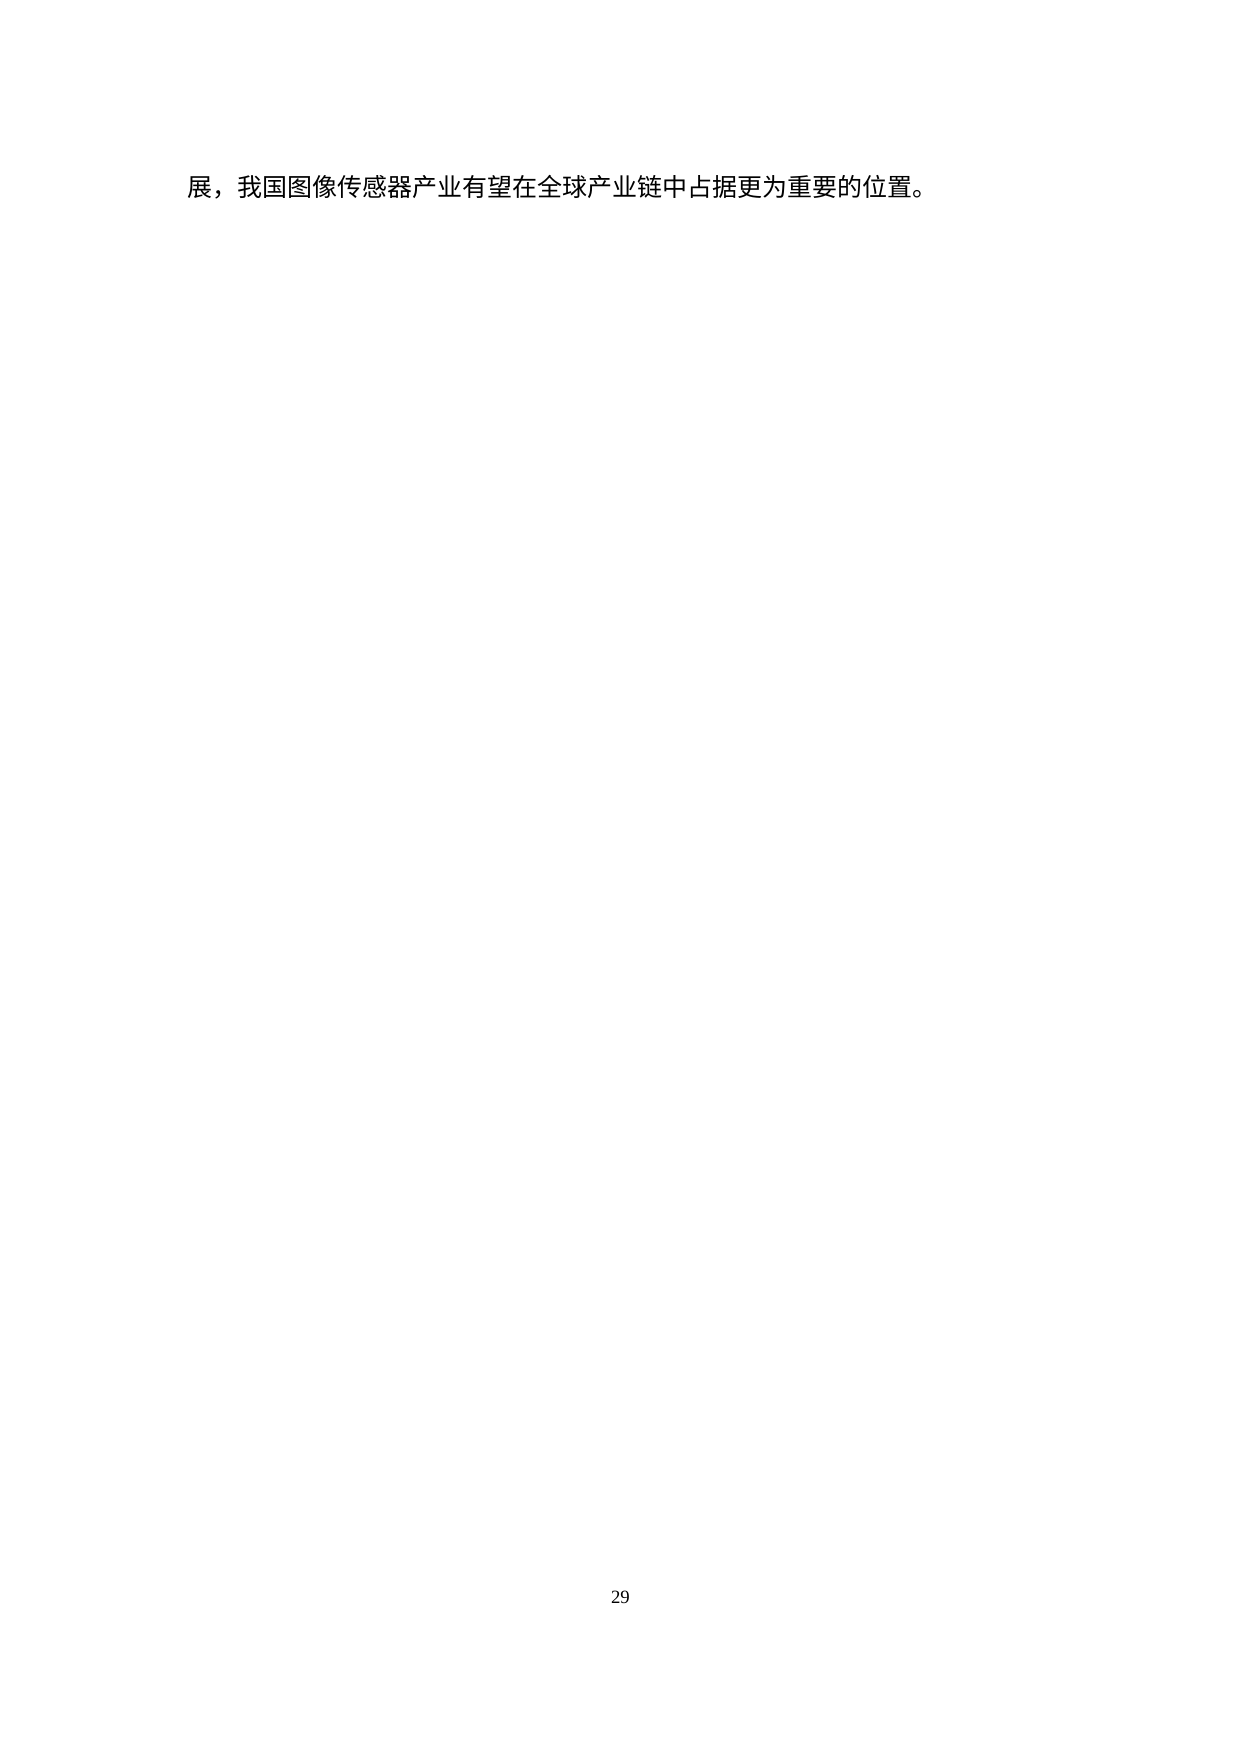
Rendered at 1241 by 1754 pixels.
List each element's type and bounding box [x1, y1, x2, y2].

text [187, 153, 1053, 218]
